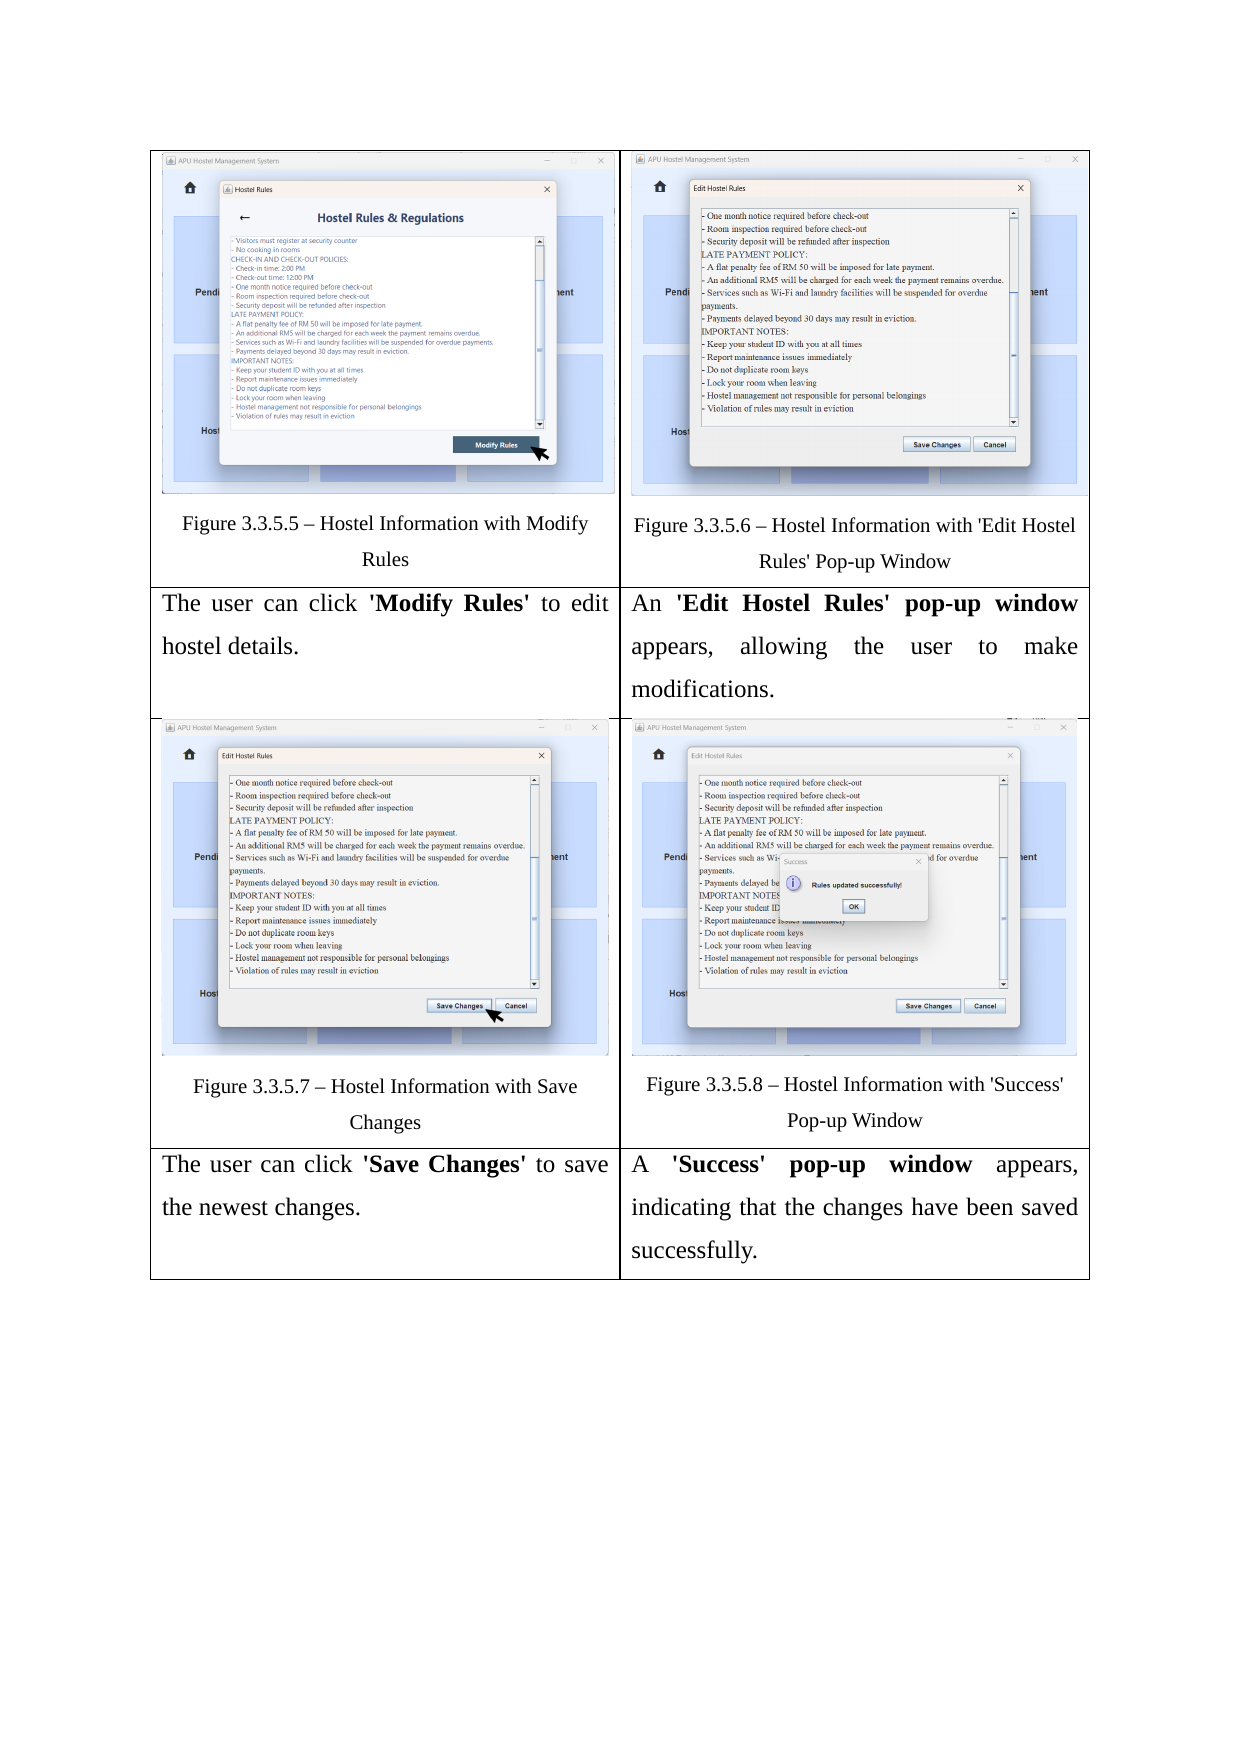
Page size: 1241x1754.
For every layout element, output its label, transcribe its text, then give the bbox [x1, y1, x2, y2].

table_cell Figure 3.3.5.8 – Hostel Information with 'Success' Pop-up Window [621, 719, 1089, 1148]
table_cell A 'Success' pop-up window appears, indicating that the changes have been saved successfully. [621, 1149, 1089, 1279]
table_cell The user can click 'Modify Rules' to edit hostel details. [151, 588, 619, 717]
picture [632, 718, 1078, 1056]
table_cell Figure 3.3.5.5 – Hostel Information with Modify Rules [151, 151, 619, 587]
picture [631, 151, 1088, 496]
table_cell An 'Edit Hostel Rules' pop-up window appears, allowing the user to make modifications. [621, 588, 1089, 717]
picture [161, 151, 616, 494]
table_cell The user can click 'Save Changes' to save the newest changes. [151, 1149, 619, 1279]
picture [161, 718, 609, 1057]
table_cell Figure 3.3.5.7 – Hostel Information with Save Changes [151, 719, 619, 1148]
table_cell Figure 3.3.5.6 – Hostel Information with 'Edit Hostel Rules' Pop-up Window [621, 151, 1089, 587]
